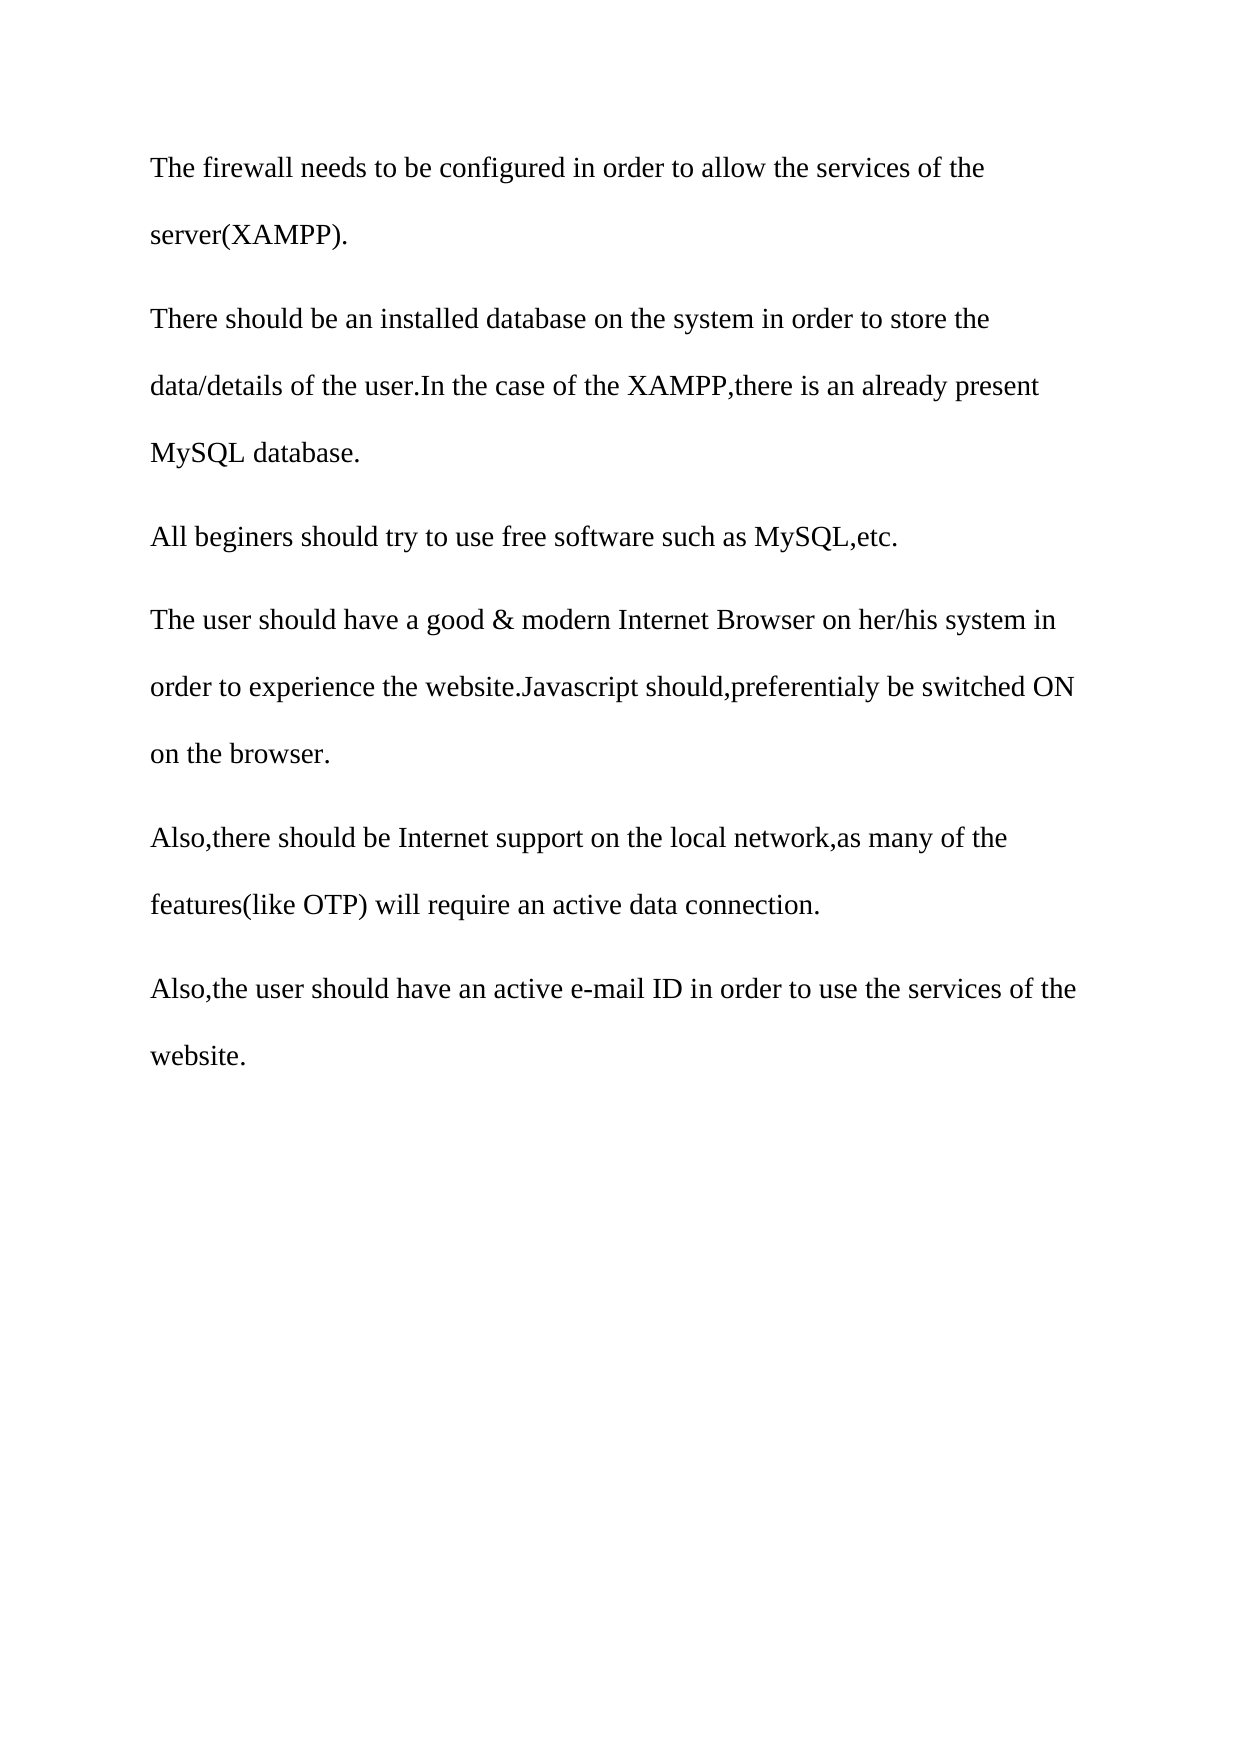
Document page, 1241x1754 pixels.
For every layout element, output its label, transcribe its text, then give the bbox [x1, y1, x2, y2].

text All beginers should try to use free software such as MySQL,etc. [150, 519, 1090, 552]
text The firewall needs to be configured in order to allow the services of the server(XAMPP). [150, 150, 1090, 251]
text There should be an installed database on the system in order to store the data/details of the user.In the case of the XAMPP,there is an already present MySQL database. [150, 301, 1090, 468]
text Also,there should be Internet support on the local network,as many of the features(like OTP) will require an active data connection. [150, 820, 1090, 921]
text Also,the user should have an active e-mail ID in order to use the services of the website. [150, 971, 1090, 1072]
text The user should have a good & modern Internet Browser on her/his system in order to experience the website.Javascript should,preferentialy be switched ON on the browser. [150, 602, 1090, 770]
